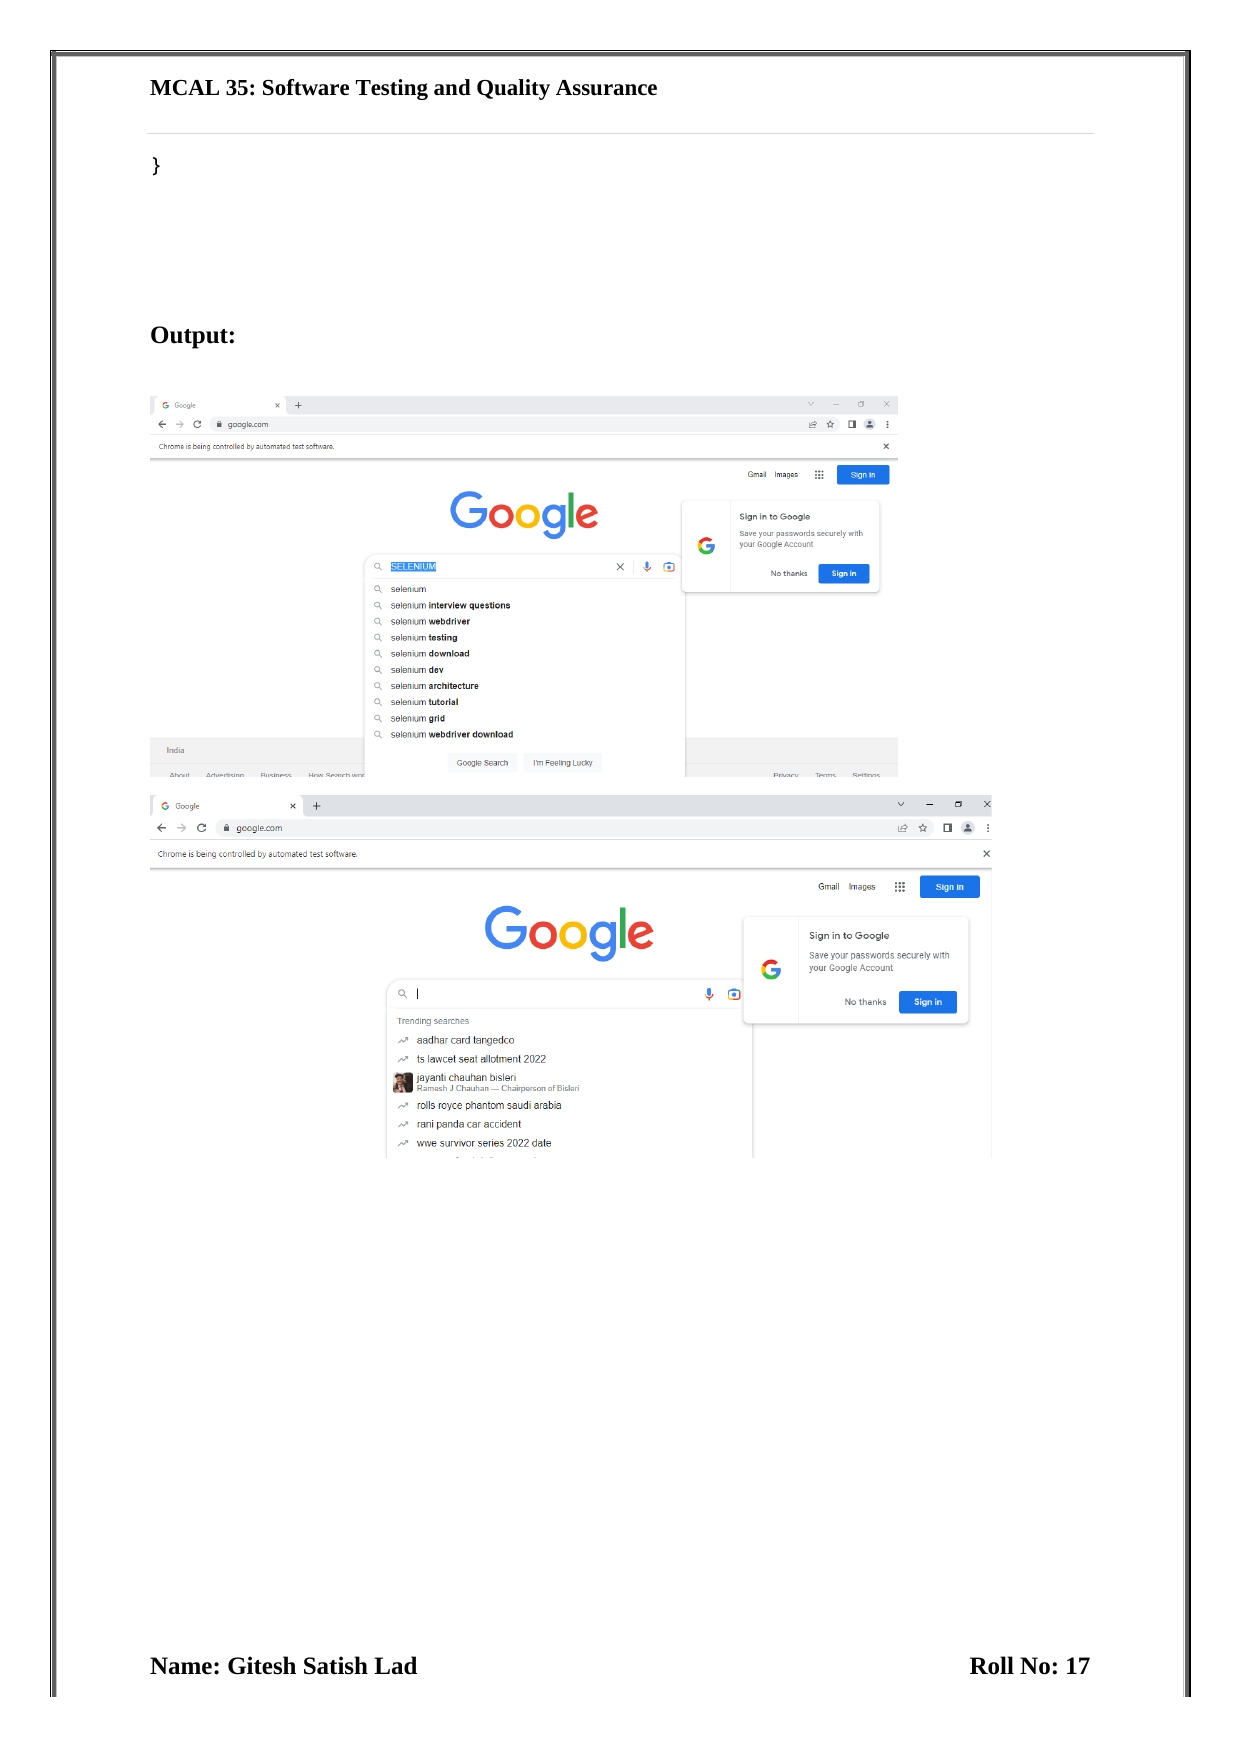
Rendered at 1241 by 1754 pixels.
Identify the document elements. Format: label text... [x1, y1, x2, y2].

text Output: [150, 321, 1090, 349]
picture [150, 795, 992, 1158]
picture [150, 396, 898, 777]
text } [150, 150, 1090, 178]
